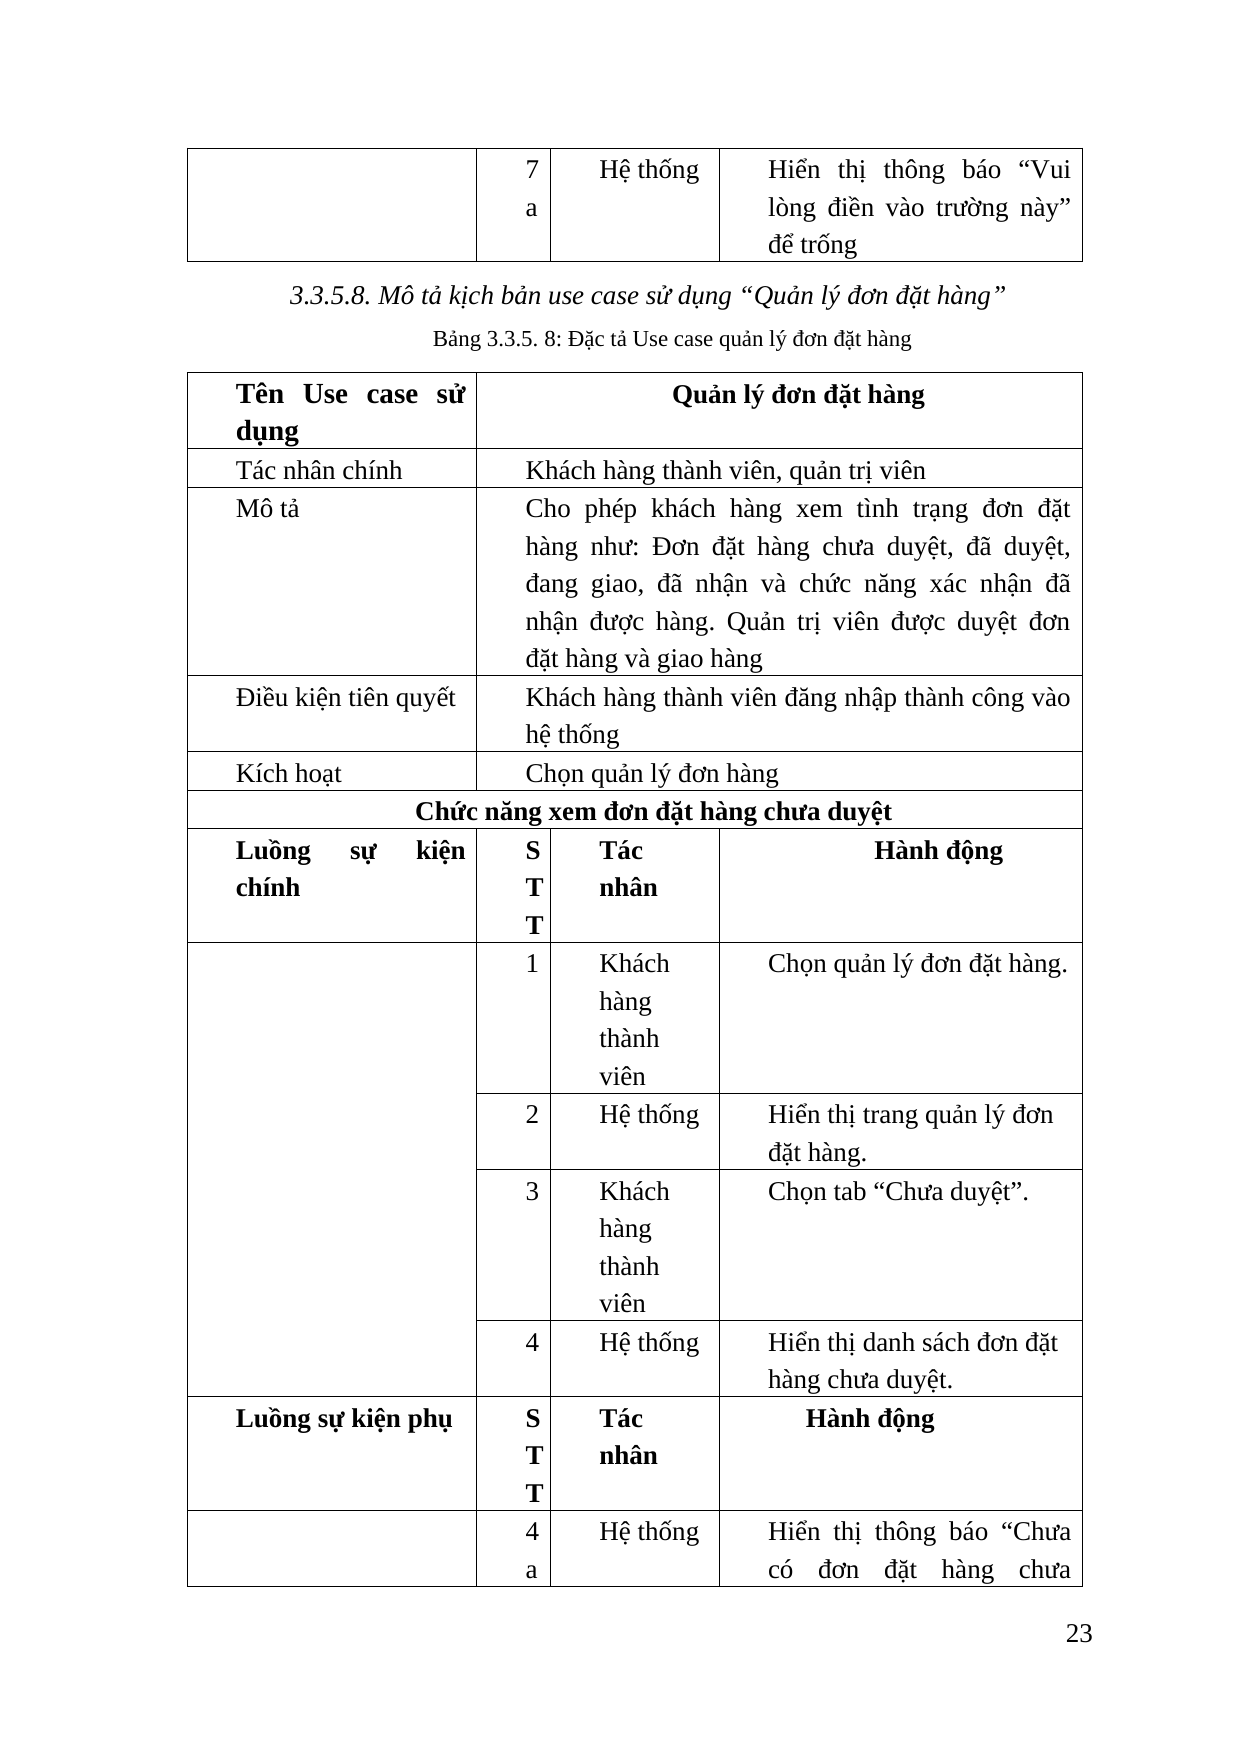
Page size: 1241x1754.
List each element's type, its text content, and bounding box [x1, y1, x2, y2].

subtitle Mô tả kịch bản use case sử dụng “Quản lý đơn đặt hàng” [290, 275, 1092, 312]
table_cell 3 [477, 1170, 550, 1320]
table_header Quản lý đơn đặt hàng [477, 373, 1082, 448]
table_cell [188, 943, 476, 1396]
table_cell Điều kiện tiên quyết [188, 676, 476, 751]
table_cell 4 [477, 1321, 550, 1396]
table_cell Tác nhân [551, 829, 719, 942]
table_cell Hệ thống [551, 1321, 719, 1396]
table_cell Mô tả [188, 488, 476, 675]
table_cell Hệ thống [551, 1511, 719, 1586]
table_cell 7a [477, 149, 550, 261]
table_cell Khách hàng thành viên [551, 943, 719, 1093]
table_cell 1 [477, 943, 550, 1093]
table_cell Chọn quản lý đơn hàng [477, 752, 1082, 790]
table_cell Tác nhân chính [188, 449, 476, 487]
table_cell Hành động [720, 829, 1082, 942]
table_cell Chọn tab “Chưa duyệt”. [720, 1170, 1082, 1320]
table_cell Hành động [720, 1397, 1082, 1509]
table_cell [188, 1511, 476, 1586]
table_cell Khách hàng thành viên [551, 1170, 719, 1320]
table_cell Cho phép khách hàng xem tình trạng đơn đặt hàng như: Đơn đặt hàng chưa duyệt, đã duyệt, đang giao, đã nhận và chức năng xác nhận đã nhận được hàng. Quản trị viên được duyệt đơn đặt hàng và giao hàng [477, 488, 1082, 675]
table_cell Khách hàng thành viên đăng nhập thành công vào hệ thống [477, 676, 1082, 751]
table_cell Luồng sự kiện phụ [188, 1397, 476, 1509]
table_cell Hệ thống [551, 149, 719, 261]
table_cell Tác nhân [551, 1397, 719, 1509]
table_cell STT [477, 829, 550, 942]
table_cell Hiển thị thông báo “Vui lòng điền vào trường này” để trống [720, 149, 1082, 261]
table_cell [188, 149, 476, 261]
table_cell Luồng sự kiện chính [188, 829, 476, 942]
table_header Tên Use case sử dụng [188, 373, 476, 448]
table_cell STT [477, 1397, 550, 1509]
table_cell Hiển thị danh sách đơn đặt hàng chưa duyệt. [720, 1321, 1082, 1396]
table_cell 4a [477, 1511, 550, 1586]
table_cell Chức năng xem đơn đặt hàng chưa duyệt [188, 791, 1082, 828]
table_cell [720, 1511, 1082, 1586]
table_cell Hiển thị trang quản lý đơn đặt hàng. [720, 1094, 1082, 1169]
table_cell Kích hoạt [188, 752, 476, 790]
table_cell 2 [477, 1094, 550, 1169]
table_cell Khách hàng thành viên, quản trị viên [477, 449, 1082, 487]
table_cell Chọn quản lý đơn đặt hàng. [720, 943, 1082, 1093]
table_cell Hệ thống [551, 1094, 719, 1169]
